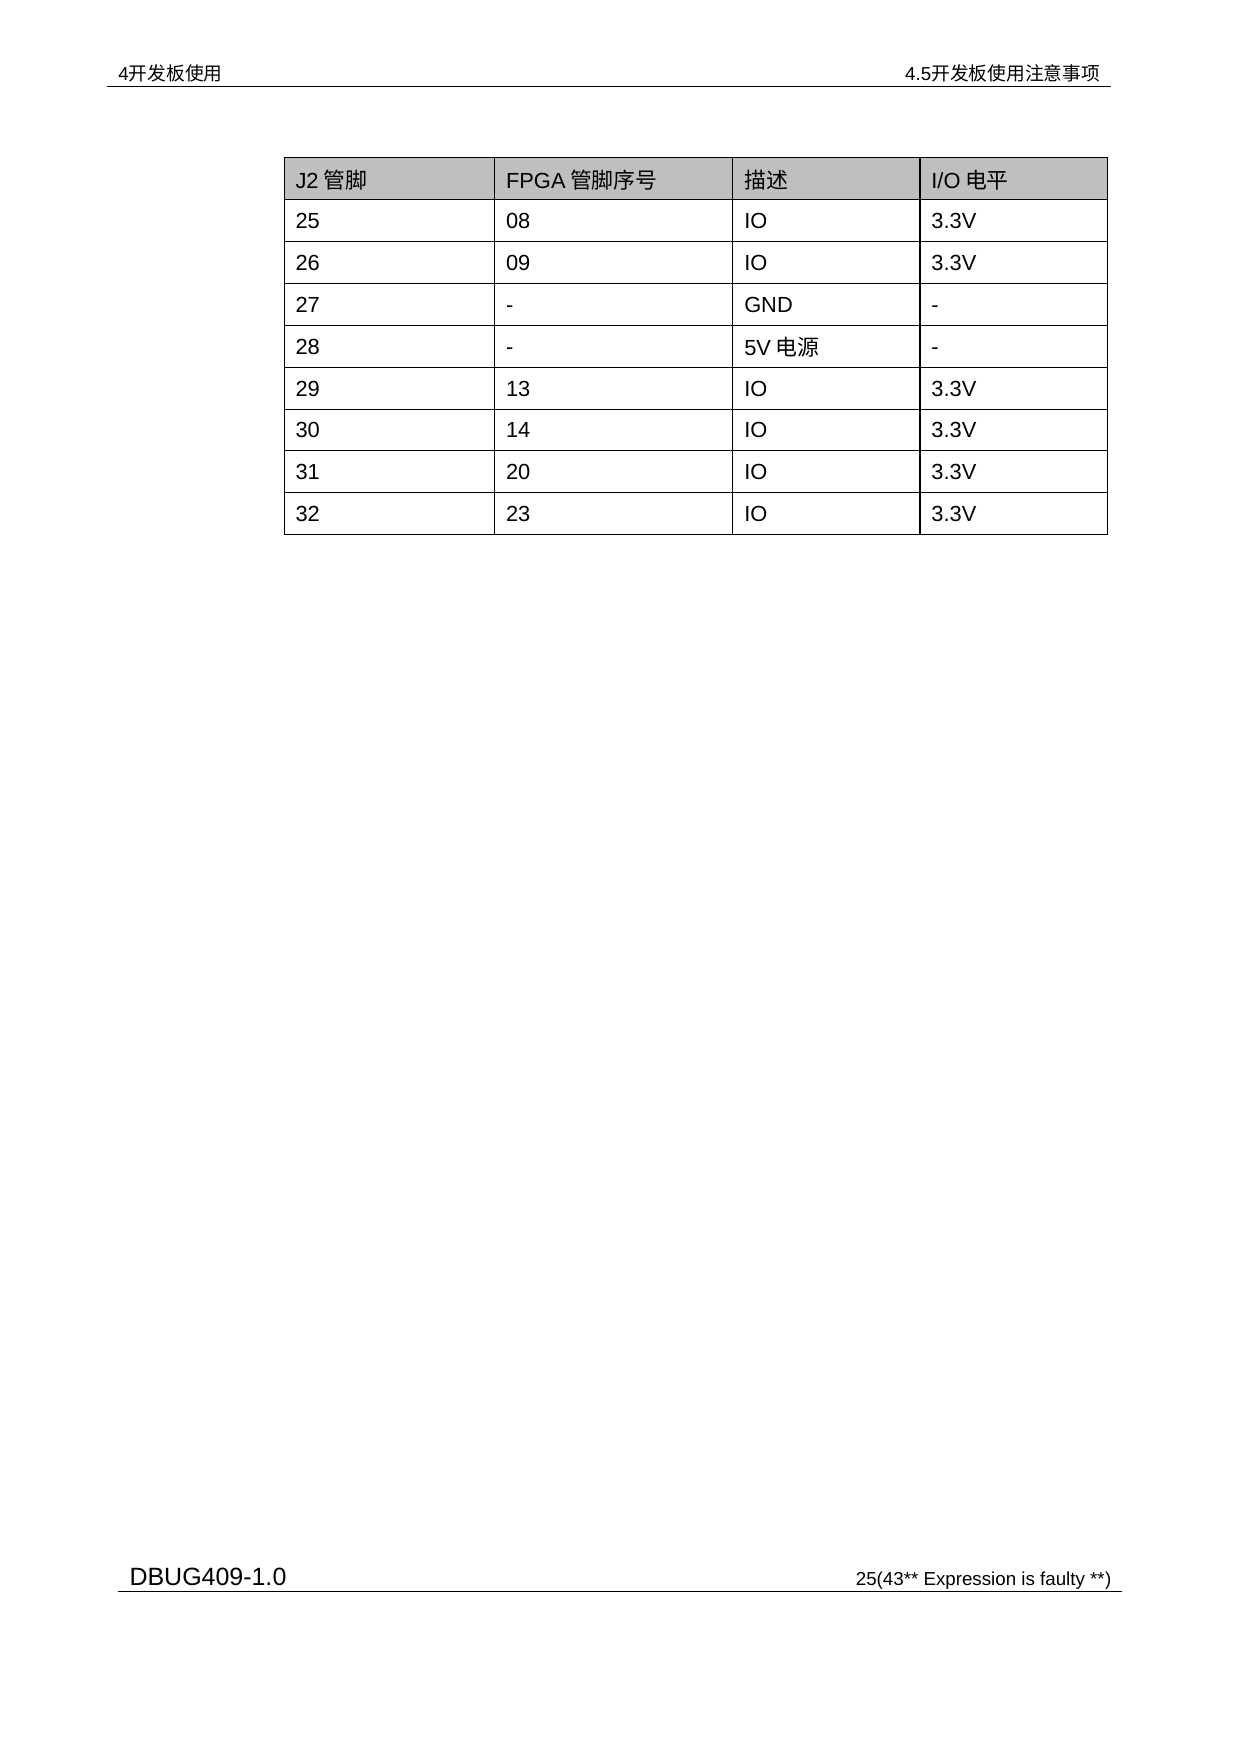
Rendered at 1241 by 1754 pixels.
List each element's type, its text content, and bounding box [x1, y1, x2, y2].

table_header J2管脚 [285, 158, 494, 199]
table_cell 3.3V [921, 368, 1107, 408]
table_cell - [495, 284, 732, 325]
table_cell 08 [495, 200, 732, 241]
table_cell 3.3V [921, 242, 1107, 283]
table_cell 3.3V [921, 493, 1107, 534]
table_cell 13 [495, 368, 732, 408]
table_cell 09 [495, 242, 732, 283]
table_cell IO [733, 451, 919, 492]
table_cell 3.3V [921, 410, 1107, 450]
table_cell 14 [495, 410, 732, 450]
table_cell 20 [495, 451, 732, 492]
table_cell 28 [285, 326, 494, 367]
table_cell 31 [285, 451, 494, 492]
table_cell IO [733, 242, 919, 283]
table_cell 30 [285, 410, 494, 450]
table_cell 3.3V [921, 200, 1107, 241]
table_cell 3.3V [921, 451, 1107, 492]
table_cell 26 [285, 242, 494, 283]
table_cell IO [733, 368, 919, 408]
table_cell - [495, 326, 732, 367]
table_header 描述 [733, 158, 919, 199]
table_cell GND [733, 284, 919, 325]
table_cell 25 [285, 200, 494, 241]
table_cell - [921, 326, 1107, 367]
table_cell 32 [285, 493, 494, 534]
table_cell 5V电源 [733, 326, 919, 367]
table_cell IO [733, 410, 919, 450]
table_cell IO [733, 493, 919, 534]
table_cell IO [733, 200, 919, 241]
table_cell 29 [285, 368, 494, 408]
table_cell 27 [285, 284, 494, 325]
table_header FPGA管脚序号 [495, 158, 732, 199]
table_cell 23 [495, 493, 732, 534]
table_header I/O电平 [921, 158, 1107, 199]
table_cell - [921, 284, 1107, 325]
